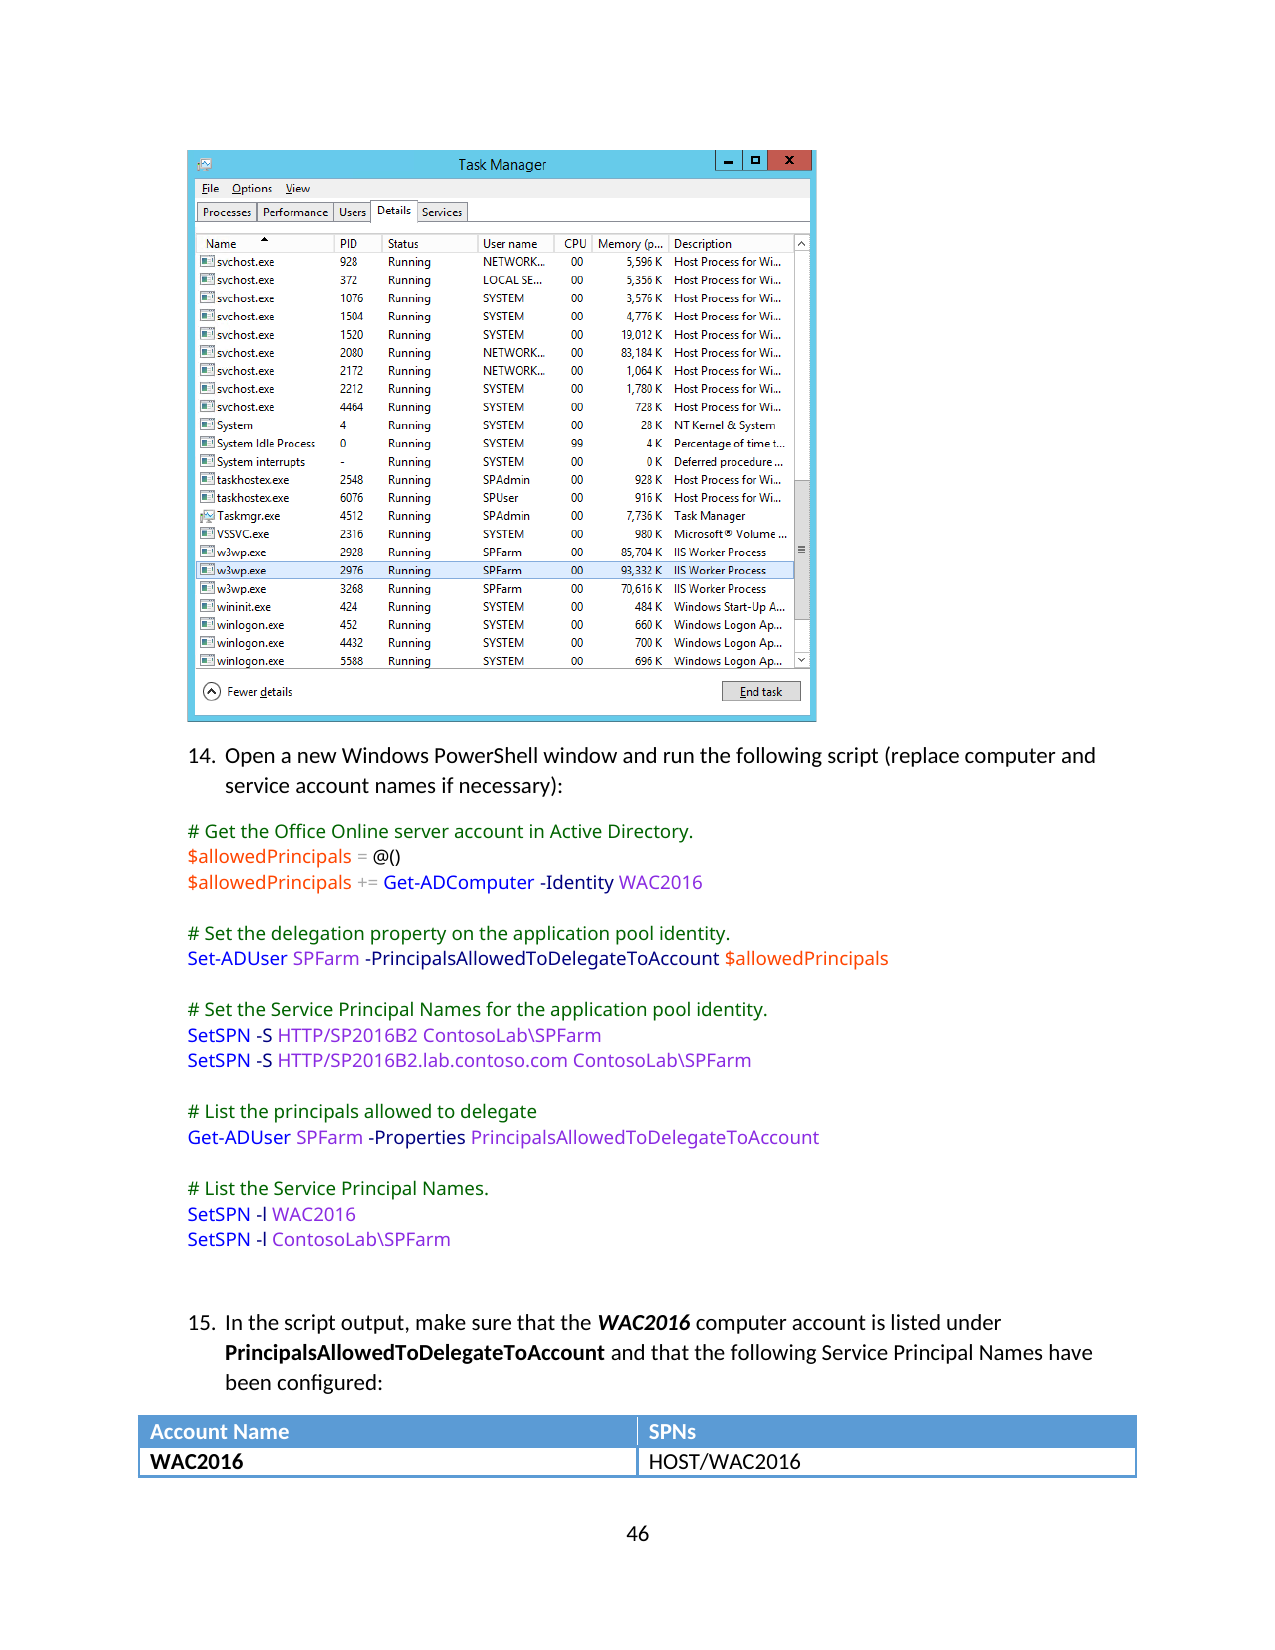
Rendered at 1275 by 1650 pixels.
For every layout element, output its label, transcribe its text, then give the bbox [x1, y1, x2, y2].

text $allowedPrincipals = @() [187, 843, 1125, 869]
text # Set the delegation property on the application pool identity. [187, 920, 1125, 946]
text # Get the Office Online server account in Active Directory. [187, 818, 1125, 843]
text SetSPN -S HTTP/SP2016B2.lab.contoso.com ContosoLab\SPFarm [187, 1048, 1125, 1073]
list In the script output, make sure that the WAC2016 computer account is listed under PrincipalsAllowedToDelegateToAccount and that the following Service Principal Names have been configured: [187, 1308, 1125, 1396]
text SetSPN -S HTTP/SP2016B2 ContosoLab\SPFarm [187, 1022, 1125, 1048]
text Get-ADUser SPFarm -Properties PrincipalsAllowedToDelegateToAccount [187, 1124, 1125, 1150]
text SetSPN -l ContosoLab\SPFarm [187, 1226, 1125, 1252]
text # Set the Service Principal Names for the application pool identity. [187, 997, 1125, 1022]
list Open a new Windows PowerShell window and run the following script (replace computer and service account names if necessary): [187, 741, 1125, 799]
text # List the Service Principal Names. [187, 1175, 1125, 1201]
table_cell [639, 1448, 1135, 1475]
table_cell WAC2016 [140, 1448, 636, 1475]
table_header SPNs [638, 1417, 1135, 1445]
text # List the principals allowed to delegate [187, 1099, 1125, 1124]
text $allowedPrincipals += Get-ADComputer -Identity WAC2016 [187, 869, 1125, 894]
text Set-ADUser SPFarm -PrincipalsAllowedToDelegateToAccount $allowedPrincipals [187, 946, 1125, 971]
text SetSPN -l WAC2016 [187, 1201, 1125, 1226]
picture [187, 150, 817, 722]
table_header Account Name [140, 1417, 637, 1445]
